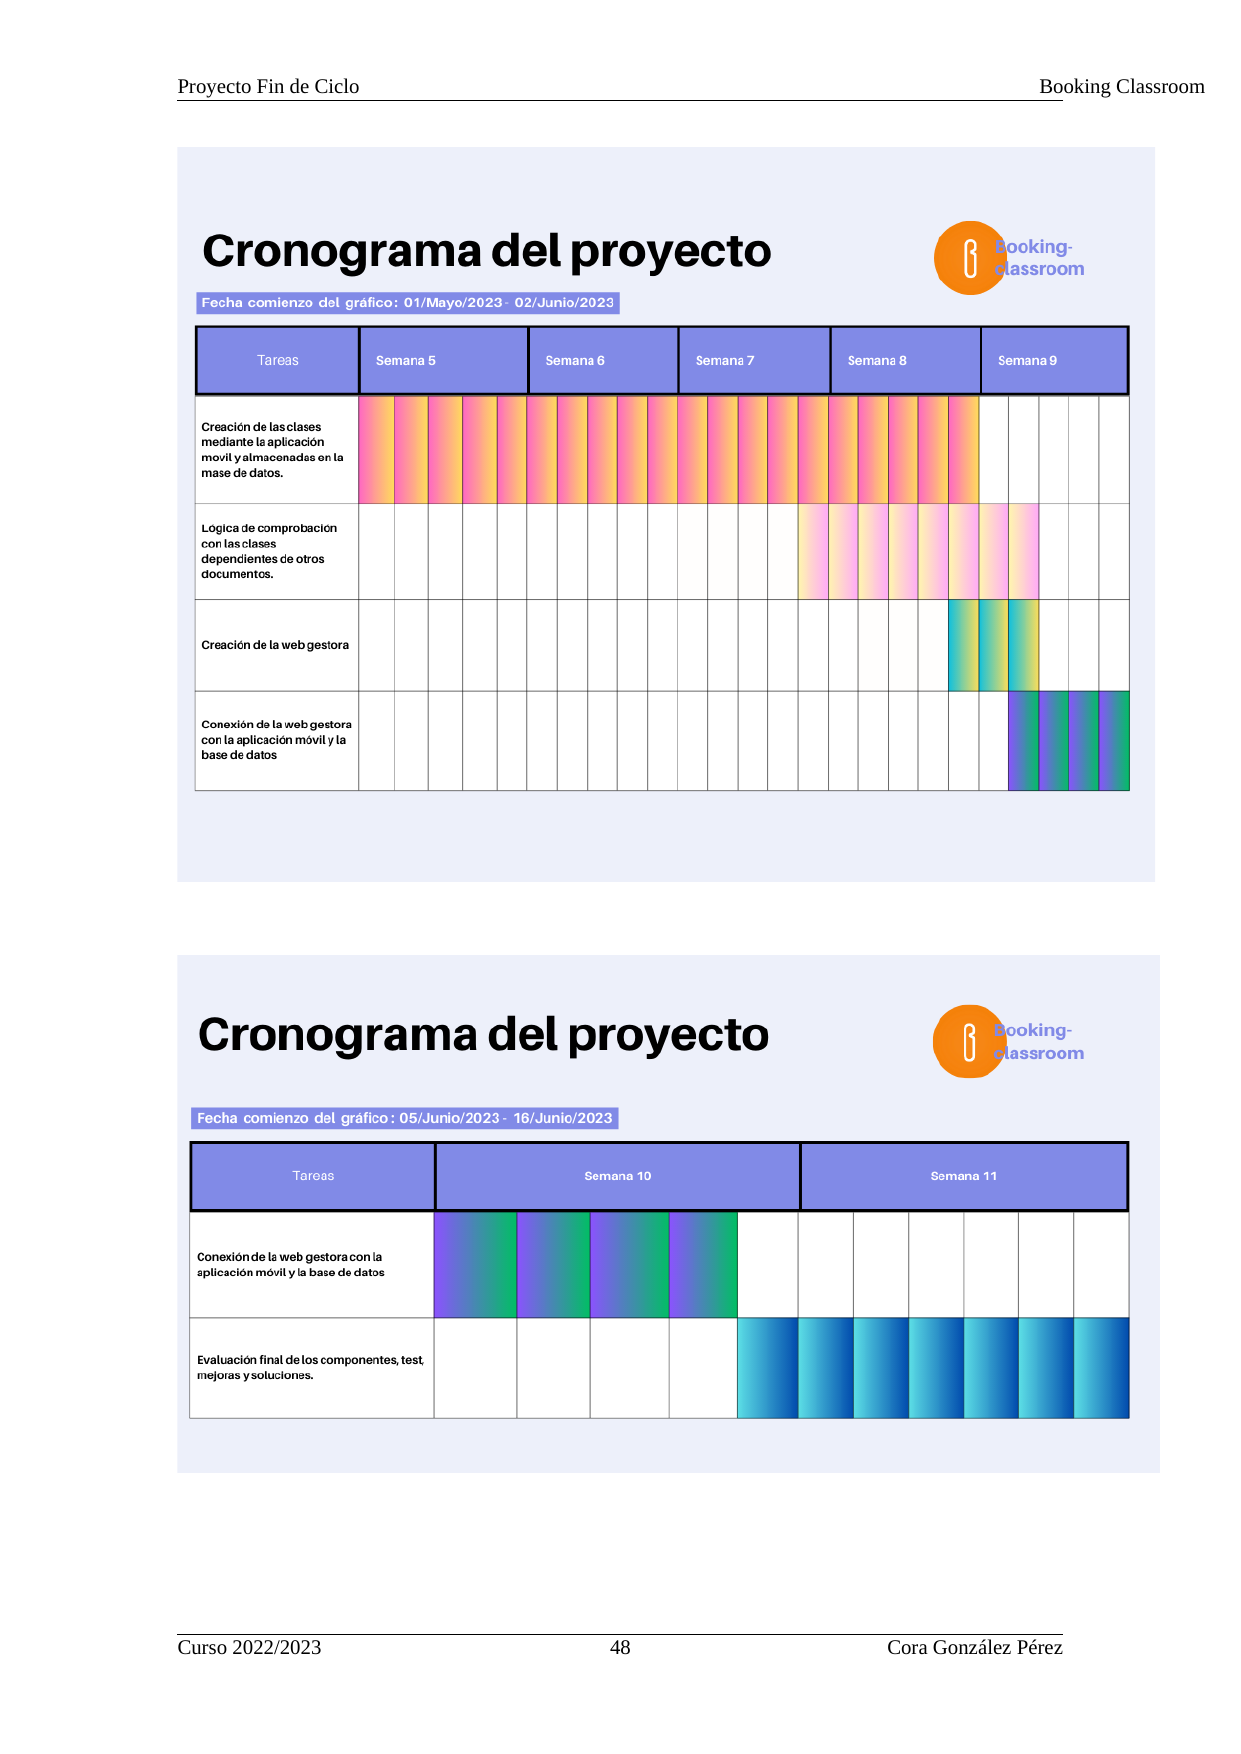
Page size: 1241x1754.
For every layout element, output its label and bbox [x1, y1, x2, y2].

picture [177, 147, 1156, 882]
picture [177, 955, 1160, 1473]
